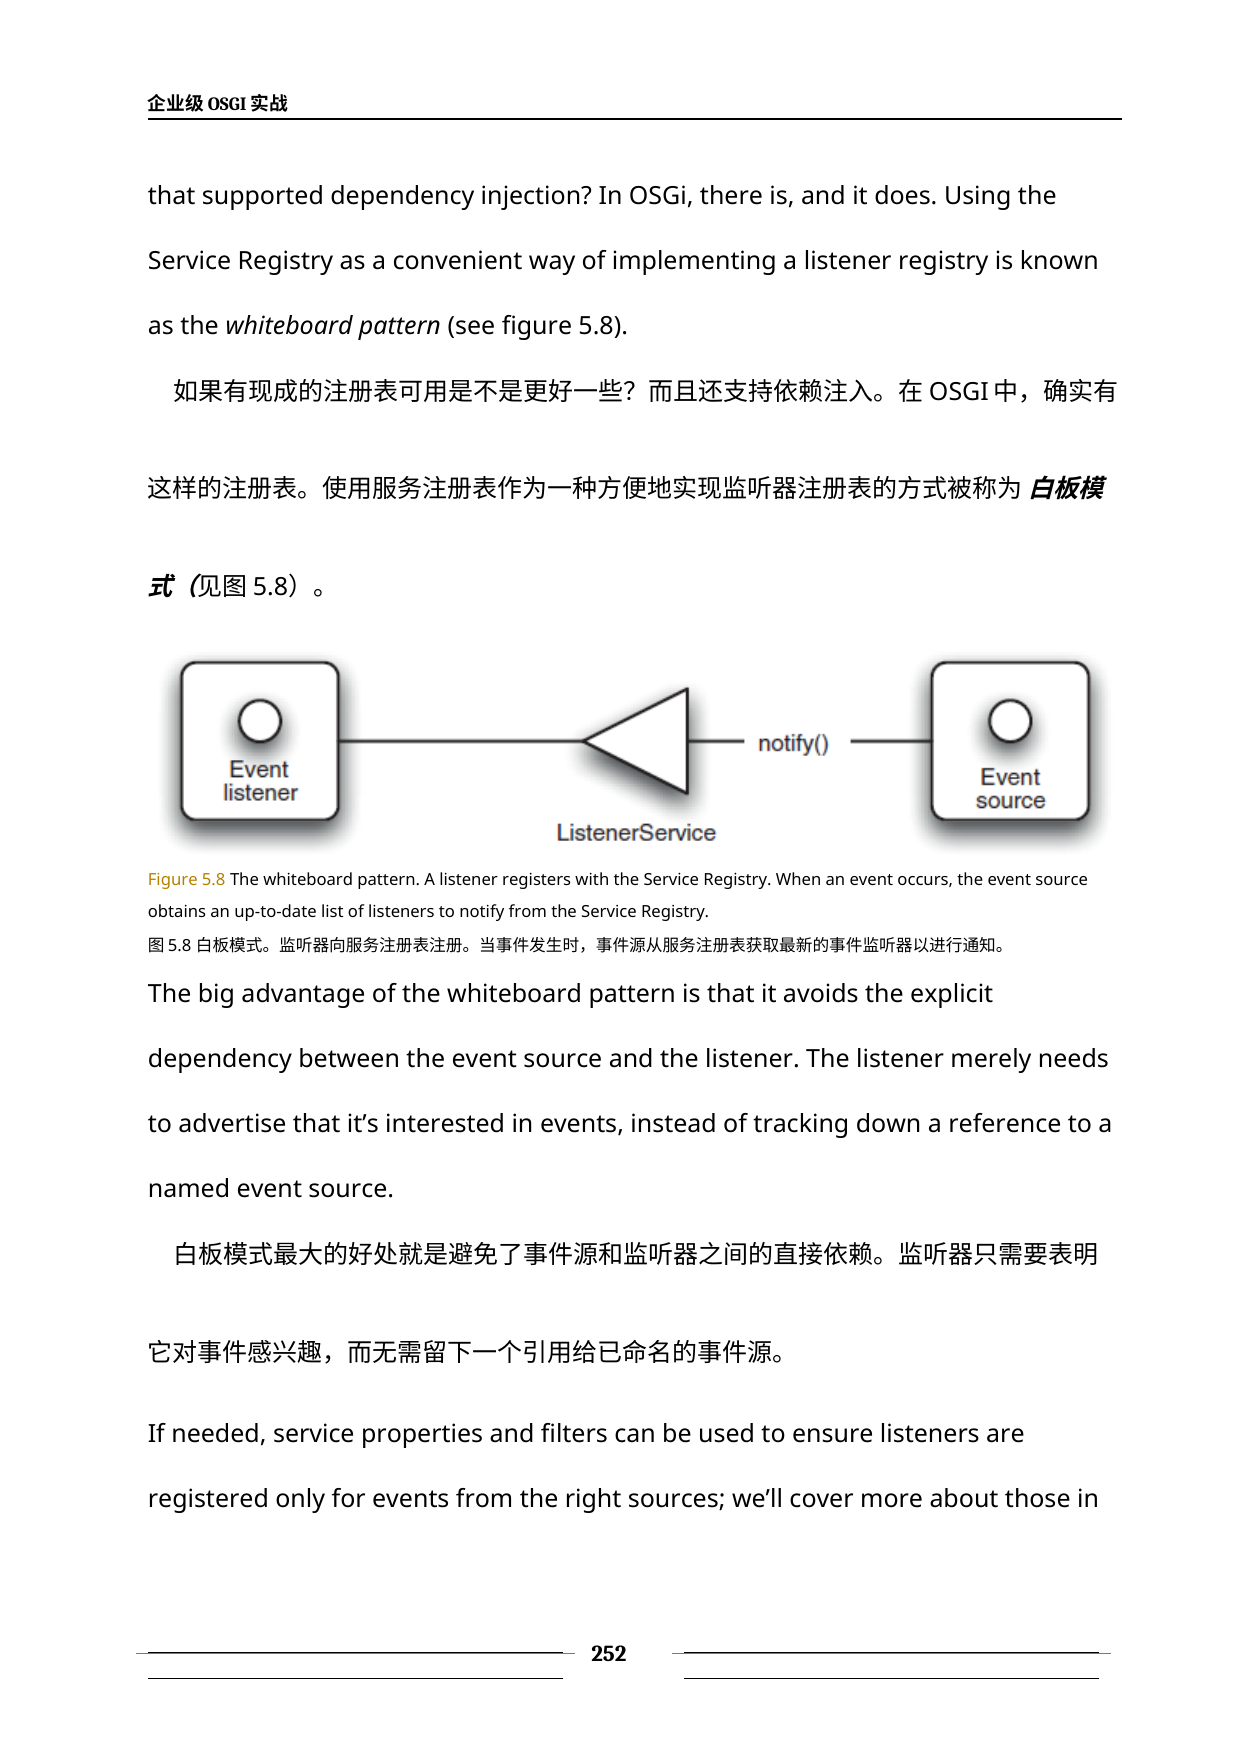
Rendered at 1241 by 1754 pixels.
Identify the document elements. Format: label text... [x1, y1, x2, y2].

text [148, 162, 1122, 357]
text 如果有现成的注册表可用是不是更好一些？而且还支持依赖注入。在OSGI中，确实有这样的注册表。使用服务注册表作为一种方便地实现监听器注册表的方式被称为 白板模式（见图5.8）。 [148, 357, 1122, 617]
text Figure 5.8 The whiteboard pattern. A listener registers with the Service Registry. When an event occurs, the event source obtains an up-to-date list of listeners to notify from the Service Registry. [148, 863, 1122, 928]
text The big advantage of the whiteboard pattern is that it avoids the explicit dependency between the event source and the listener. The listener merely needs to advertise that it’s interested in events, instead of tracking down a reference to a named event source. [148, 960, 1122, 1220]
picture [147, 640, 1122, 858]
text 图5.8 白板模式。监听器向服务注册表注册。当事件发生时，事件源从服务注册表获取最新的事件监听器以进行通知。 [148, 928, 1122, 960]
text 白板模式最大的好处就是避免了事件源和监听器之间的直接依赖。监听器只需要表明它对事件感兴趣，而无需留下一个引用给已命名的事件源。 [148, 1220, 1122, 1383]
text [148, 1401, 1122, 1531]
